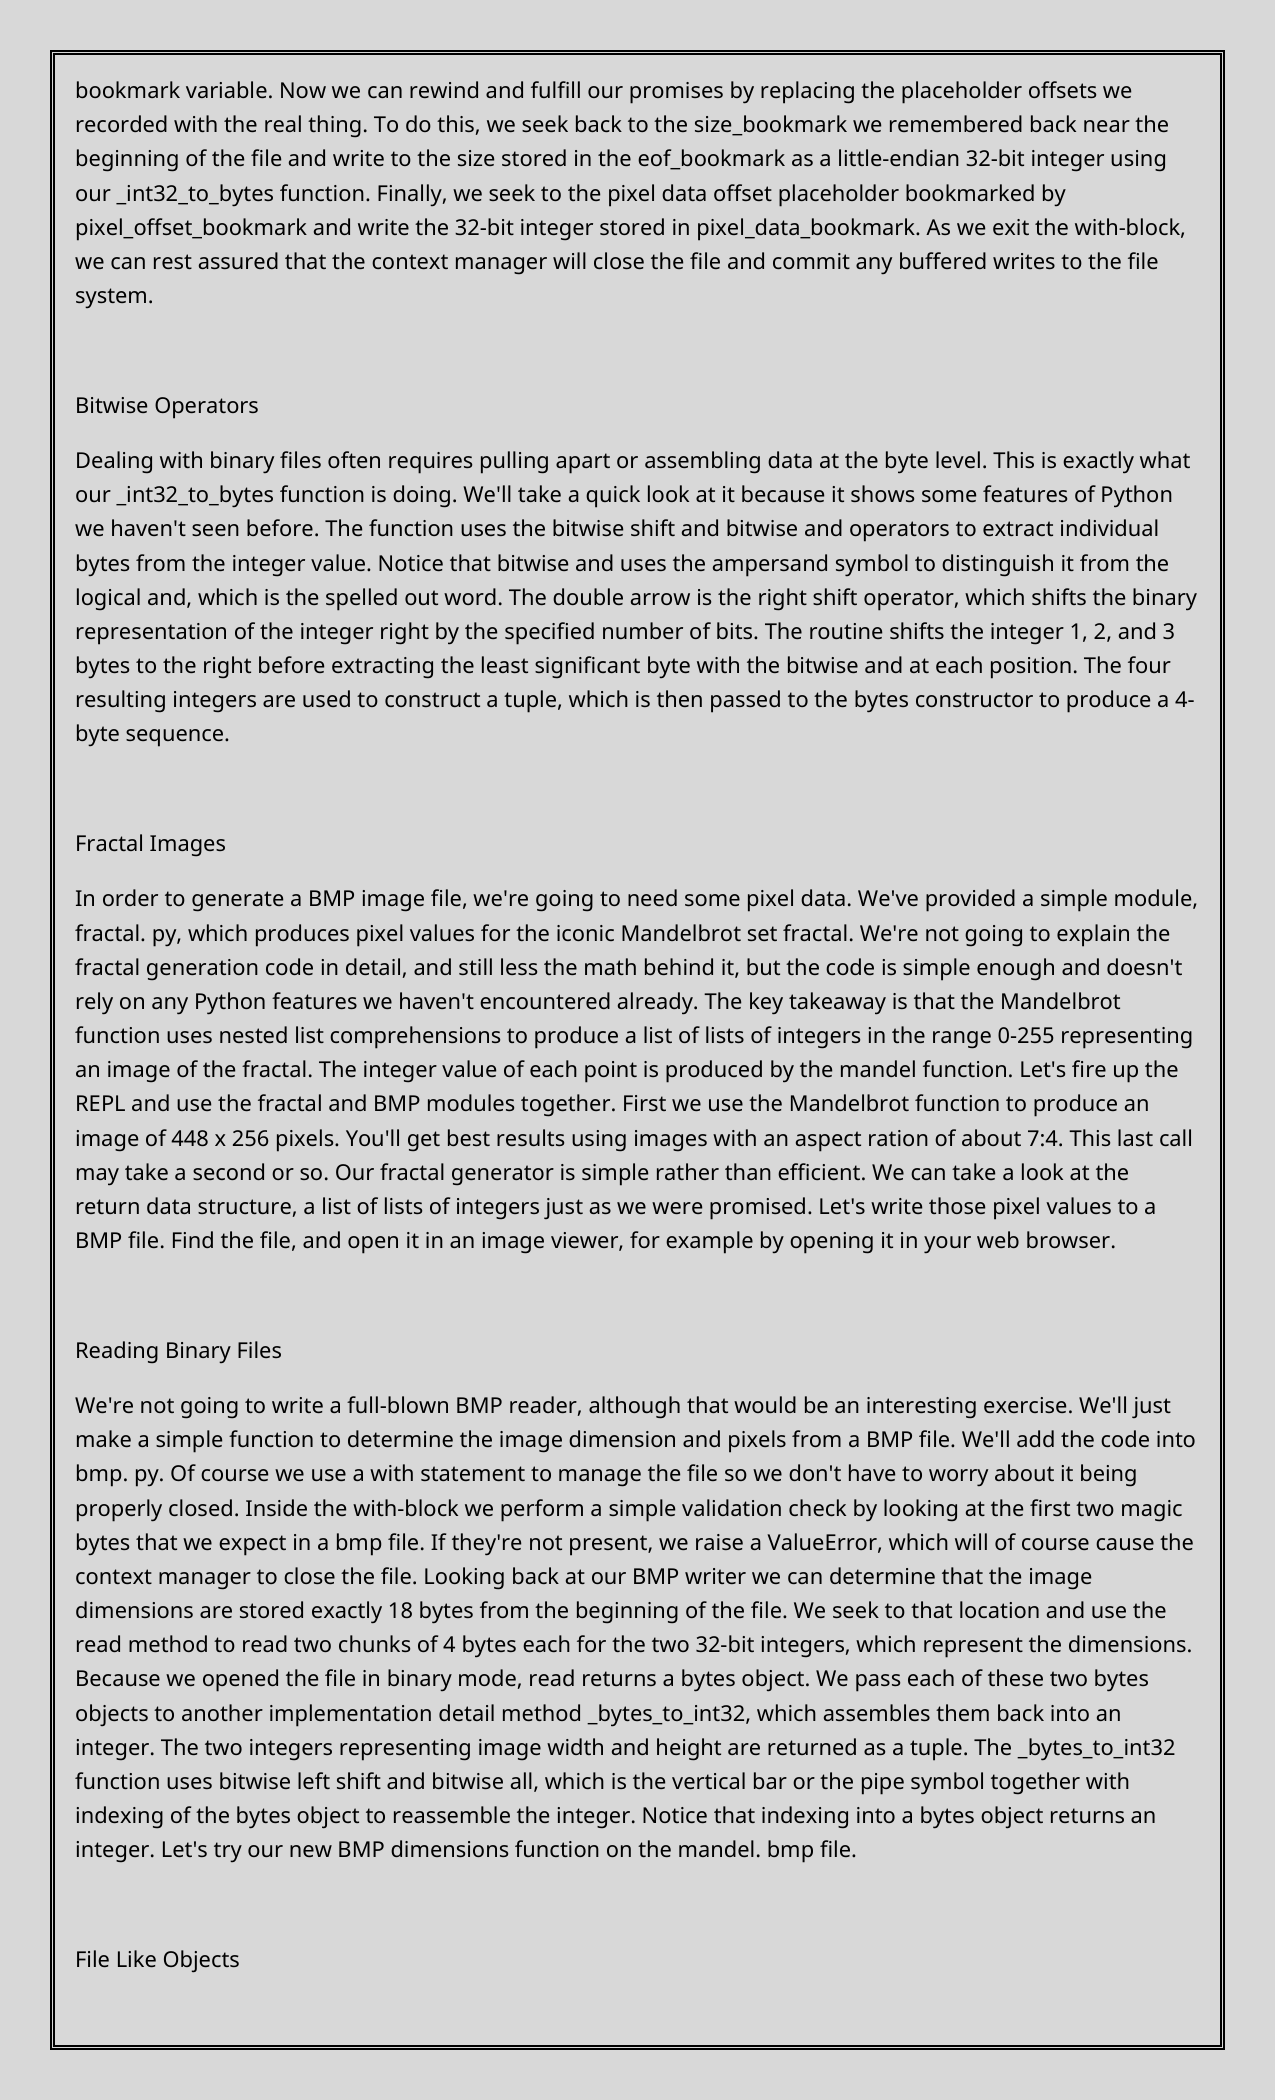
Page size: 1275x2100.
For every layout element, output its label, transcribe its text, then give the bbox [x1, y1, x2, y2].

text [75, 75, 1200, 310]
text Dealing with binary files often requires pulling apart or assembling data at the byte level. This is exactly what our _int32_to_bytes function is doing. We'll take a quick look at it because it shows some features of Python we haven't seen before. The function uses the bitwise shift and bitwise and operators to extract individual bytes from the integer value. Notice that bitwise and uses the ampersand symbol to distinguish it from the logical and, which is the spelled out word. The double arrow is the right shift operator, which shifts the binary representation of the integer right by the specified number of bits. The routine shifts the integer 1, 2, and 3 bytes to the right before extracting the least significant byte with the bitwise and at each position. The four resulting integers are used to construct a tuple, which is then passed to the bytes constructor to produce a 4-byte sequence. [75, 445, 1200, 748]
text We're not going to write a full-blown BMP reader, although that would be an interesting exercise. We'll just make a simple function to determine the image dimension and pixels from a BMP file. We'll add the code into bmp. py. Of course we use a with statement to manage the file so we don't have to worry about it being properly closed. Inside the with-block we perform a simple validation check by looking at the first two magic bytes that we expect in a bmp file. If they're not present, we raise a ValueError, which will of course cause the context manager to close the file. Looking back at our BMP writer we can determine that the image dimensions are stored exactly 18 bytes from the beginning of the file. We seek to that location and use the read method to read two chunks of 4 bytes each for the two 32-bit integers, which represent the dimensions. Because we opened the file in binary mode, read returns a bytes object. We pass each of these two bytes objects to another implementation detail method _bytes_to_int32, which assembles them back into an integer. The two integers representing image width and height are returned as a tuple. The _bytes_to_int32 function uses bitwise left shift and bitwise all, which is the vertical bar or the pipe symbol together with indexing of the bytes object to reassemble the integer. Notice that indexing into a bytes object returns an integer. Let's try our new BMP dimensions function on the mandel. bmp file. [75, 1390, 1200, 1864]
text In order to generate a BMP image file, we're going to need some pixel data. We've provided a simple module, fractal. py, which produces pixel values for the iconic Mandelbrot set fractal. We're not going to explain the fractal generation code in detail, and still less the math behind it, but the code is simple enough and doesn't rely on any Python features we haven't encountered already. The key takeaway is that the Mandelbrot function uses nested list comprehensions to produce a list of lists of integers in the range 0-255 representing an image of the fractal. The integer value of each point is produced by the mandel function. Let's fire up the REPL and use the fractal and BMP modules together. First we use the Mandelbrot function to produce an image of 448 x 256 pixels. You'll get best results using images with an aspect ration of about 7:4. This last call may take a second or so. Our fractal generator is simple rather than efficient. We can take a look at the return data structure, a list of lists of integers just as we were promised. Let's write those pixel values to a BMP file. Find the file, and open it in an image viewer, for example by opening it in your web browser. [75, 883, 1200, 1255]
text Fractal Images [75, 828, 1200, 858]
text Bitwise Operators [75, 390, 1200, 420]
text File Like Objects [75, 1944, 1200, 1974]
text Reading Binary Files [75, 1335, 1200, 1365]
